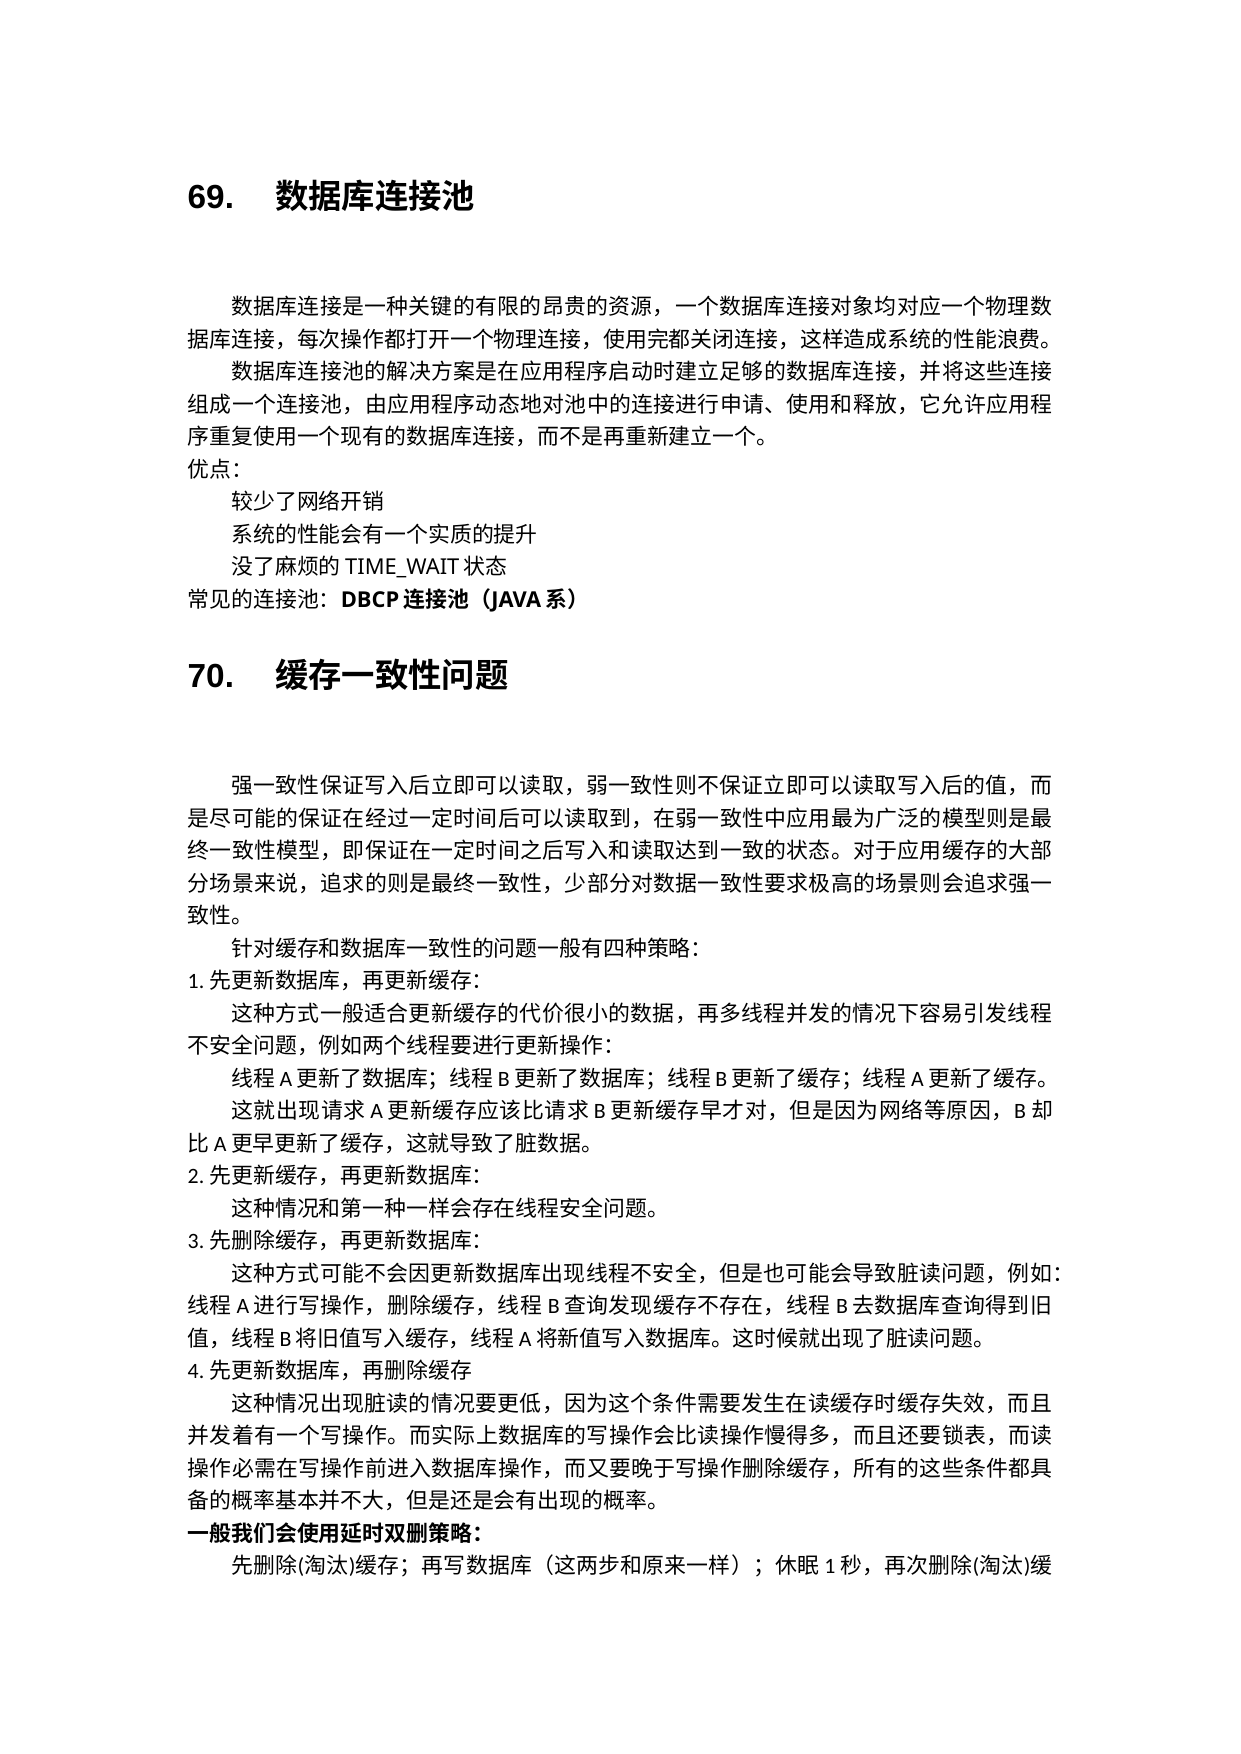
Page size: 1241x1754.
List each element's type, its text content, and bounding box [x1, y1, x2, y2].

text 强一致性保证写入后立即可以读取，弱一致性则不保证立即可以读取写入后的值，而是尽可能的保证在经过一定时间后可以读取到，在弱一致性中应用最为广泛的模型则是最终一致性模型，即保证在一定时间之后写入和读取达到一致的状态。对于应用缓存的大部分场景来说，追求的则是最终一致性，少部分对数据一致性要求极高的场景则会追求强一致性。 [187, 768, 1053, 930]
text 线程A更新了数据库；线程B更新了数据库；线程B更新了缓存；线程A更新了缓存。 [187, 1060, 1053, 1093]
text 这种情况出现脏读的情况要更低，因为这个条件需要发生在读缓存时缓存失效，而且并发着有一个写操作。而实际上数据库的写操作会比读操作慢得多，而且还要锁表，而读操作必需在写操作前进入数据库操作，而又要晚于写操作删除缓存，所有的这些条件都具备的概率基本并不大，但是还是会有出现的概率。 [187, 1385, 1053, 1515]
text 这种方式可能不会因更新数据库出现线程不安全，但是也可能会导致脏读问题，例如：线程A进行写操作，删除缓存，线程B查询发现缓存不存在，线程B去数据库查询得到旧值，线程B将旧值写入缓存，线程A将新值写入数据库。这时候就出现了脏读问题。 [187, 1255, 1053, 1353]
subtitle 缓存一致性问题 [187, 641, 1053, 706]
list 先更新数据库，再更新缓存： [187, 963, 1053, 995]
text 常见的连接池：DBCP连接池（JAVA系） [187, 581, 1053, 614]
text 这种方式一般适合更新缓存的代价很小的数据，再多线程并发的情况下容易引发线程不安全问题，例如两个线程要进行更新操作： [187, 995, 1053, 1060]
subtitle 数据库连接池 [187, 162, 1053, 227]
list 先更新数据库，再删除缓存 [187, 1353, 1053, 1385]
text 数据库连接是一种关键的有限的昂贵的资源，一个数据库连接对象均对应一个物理数据库连接，每次操作都打开一个物理连接，使用完都关闭连接，这样造成系统的性能浪费。 [187, 289, 1053, 354]
text 优点： [187, 451, 1053, 484]
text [187, 1548, 1053, 1580]
text 一般我们会使用延时双删策略： [187, 1515, 1053, 1548]
list 先更新缓存，再更新数据库： [187, 1158, 1053, 1190]
list 先删除缓存，再更新数据库： [187, 1223, 1053, 1255]
text 数据库连接池的解决方案是在应用程序启动时建立足够的数据库连接，并将这些连接组成一个连接池，由应用程序动态地对池中的连接进行申请、使用和释放，它允许应用程序重复使用一个现有的数据库连接，而不是再重新建立一个。 [187, 354, 1053, 451]
text 这就出现请求A更新缓存应该比请求B更新缓存早才对，但是因为网络等原因，B却比A更早更新了缓存，这就导致了脏数据。 [187, 1093, 1053, 1158]
text 较少了网络开销 系统的性能会有一个实质的提升 没了麻烦的TIME_WAIT状态 [187, 484, 1053, 581]
text 这种情况和第一种一样会存在线程安全问题。 [187, 1190, 1053, 1223]
text 针对缓存和数据库一致性的问题一般有四种策略： [187, 930, 1053, 963]
